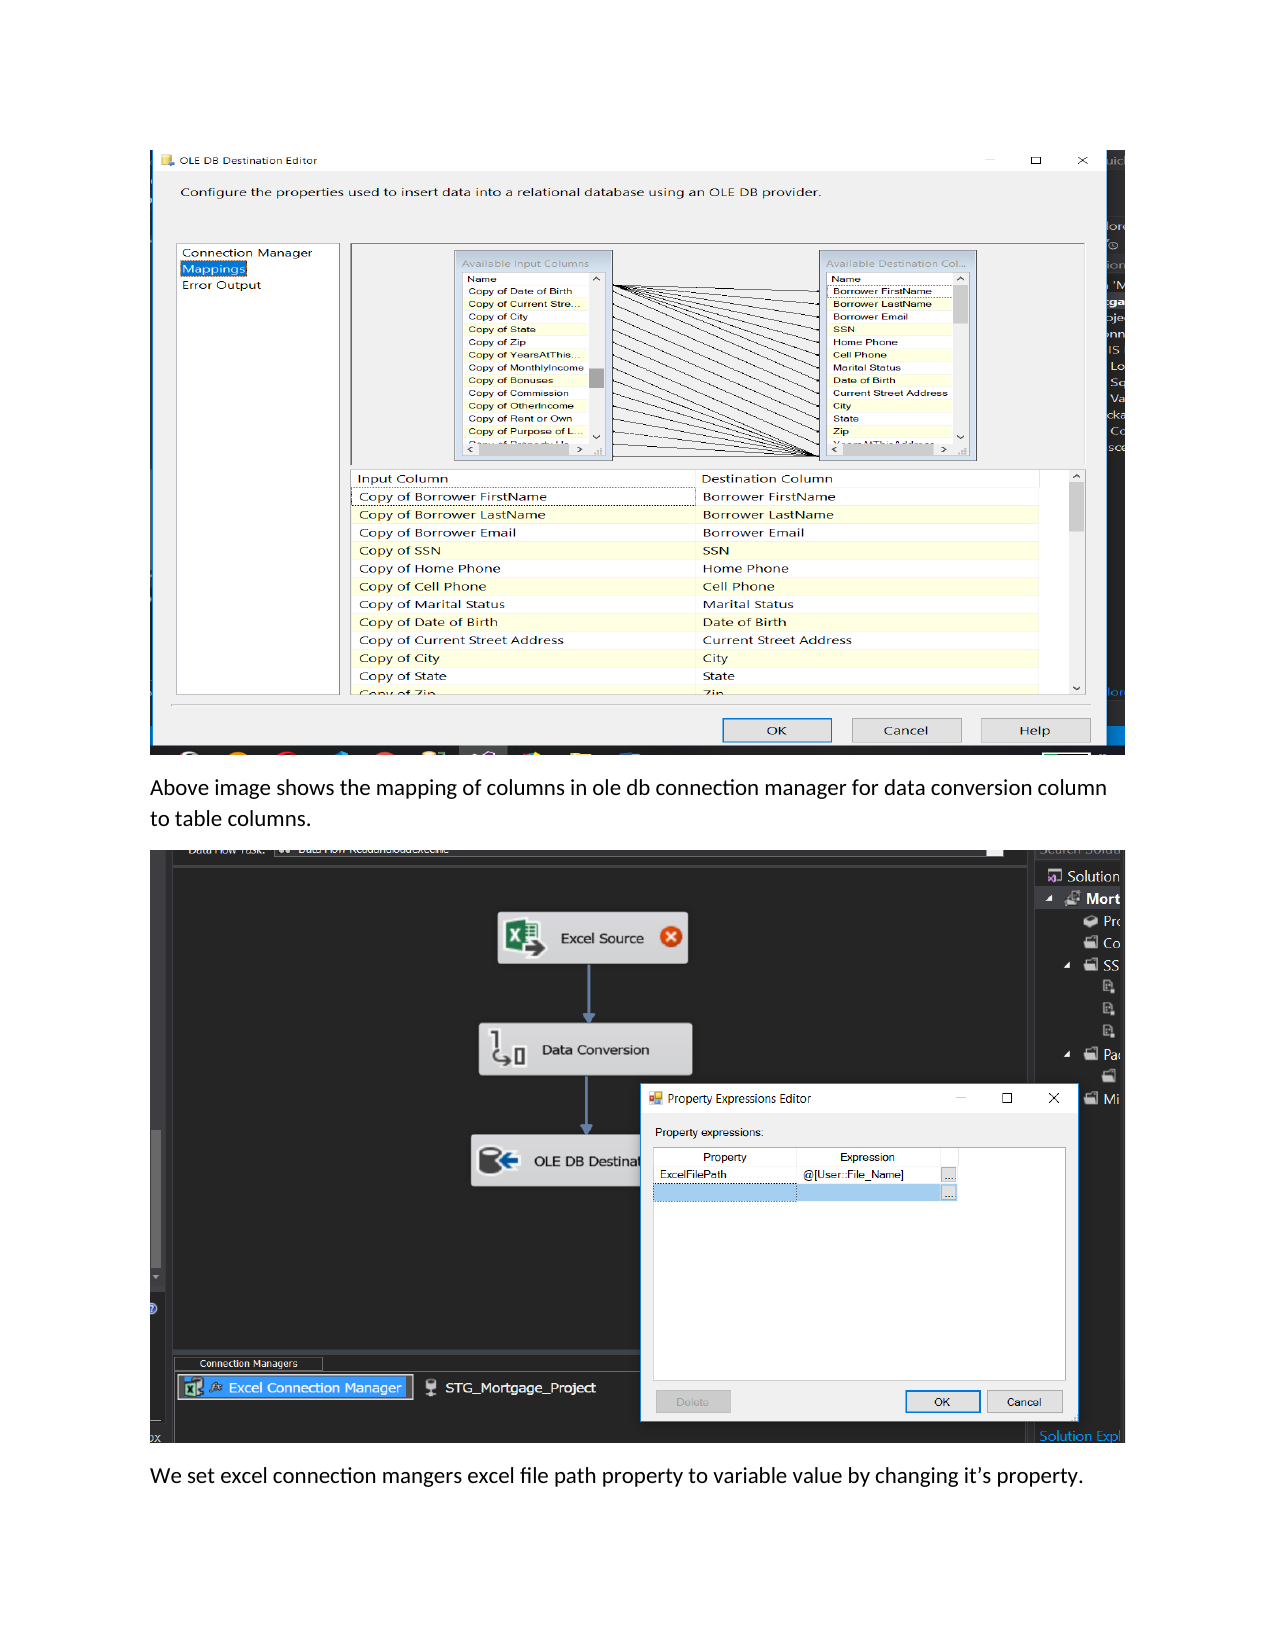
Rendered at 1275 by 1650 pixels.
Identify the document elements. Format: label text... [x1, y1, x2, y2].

picture [150, 150, 1125, 755]
text We set excel connection mangers excel file path property to variable value by changing it’s property. [150, 1461, 1125, 1489]
picture [150, 850, 1125, 1443]
text Above image shows the mapping of columns in ole db connection manager for data conversion column to table columns. [150, 773, 1125, 832]
